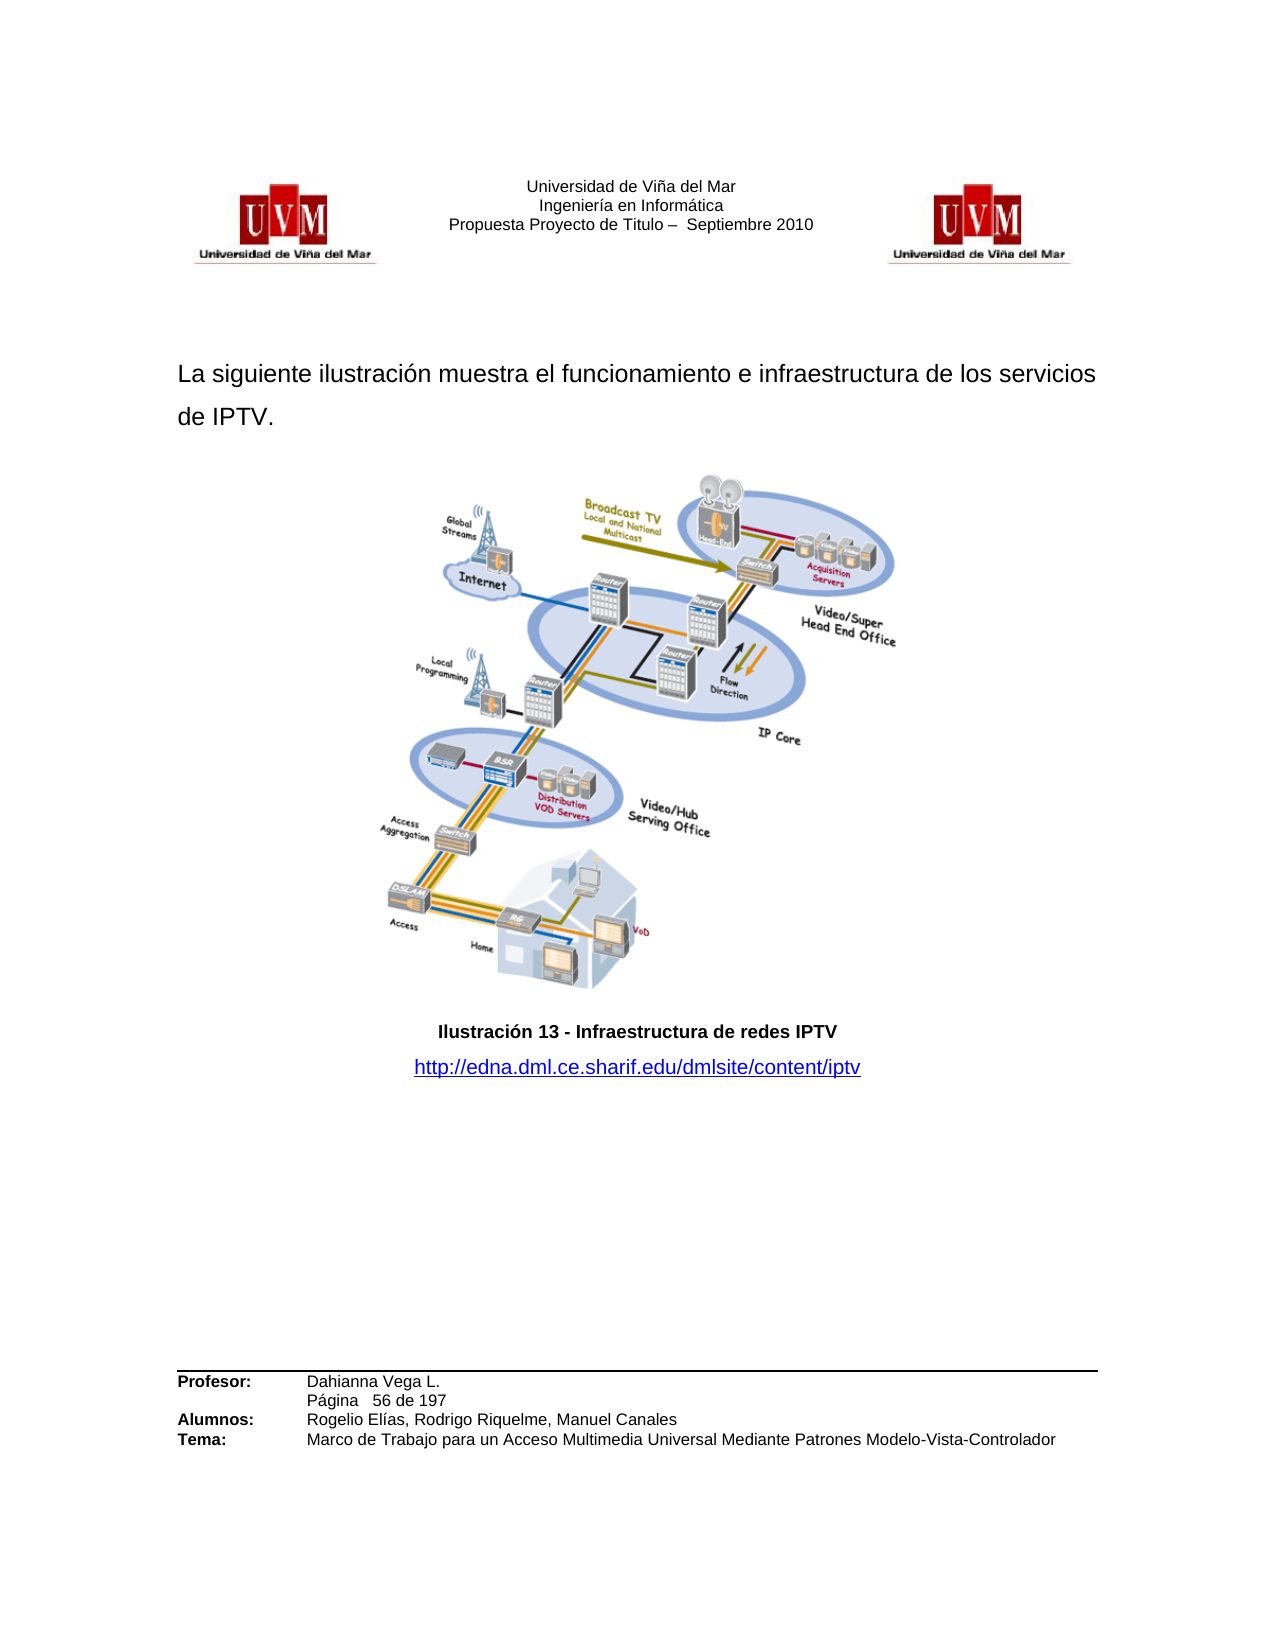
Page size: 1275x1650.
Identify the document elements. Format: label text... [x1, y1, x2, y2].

text Ilustración 13 - Infraestructura de redes IPTV [177, 1021, 1098, 1042]
picture [871, 176, 1084, 267]
text http://edna.dml.ce.sharif.edu/dmlsite/content/iptv [177, 1054, 1098, 1078]
picture [373, 466, 902, 993]
picture [177, 176, 390, 267]
text La siguiente ilustración muestra el funcionamiento e infraestructura de los servicios de IPTV [177, 359, 1098, 431]
